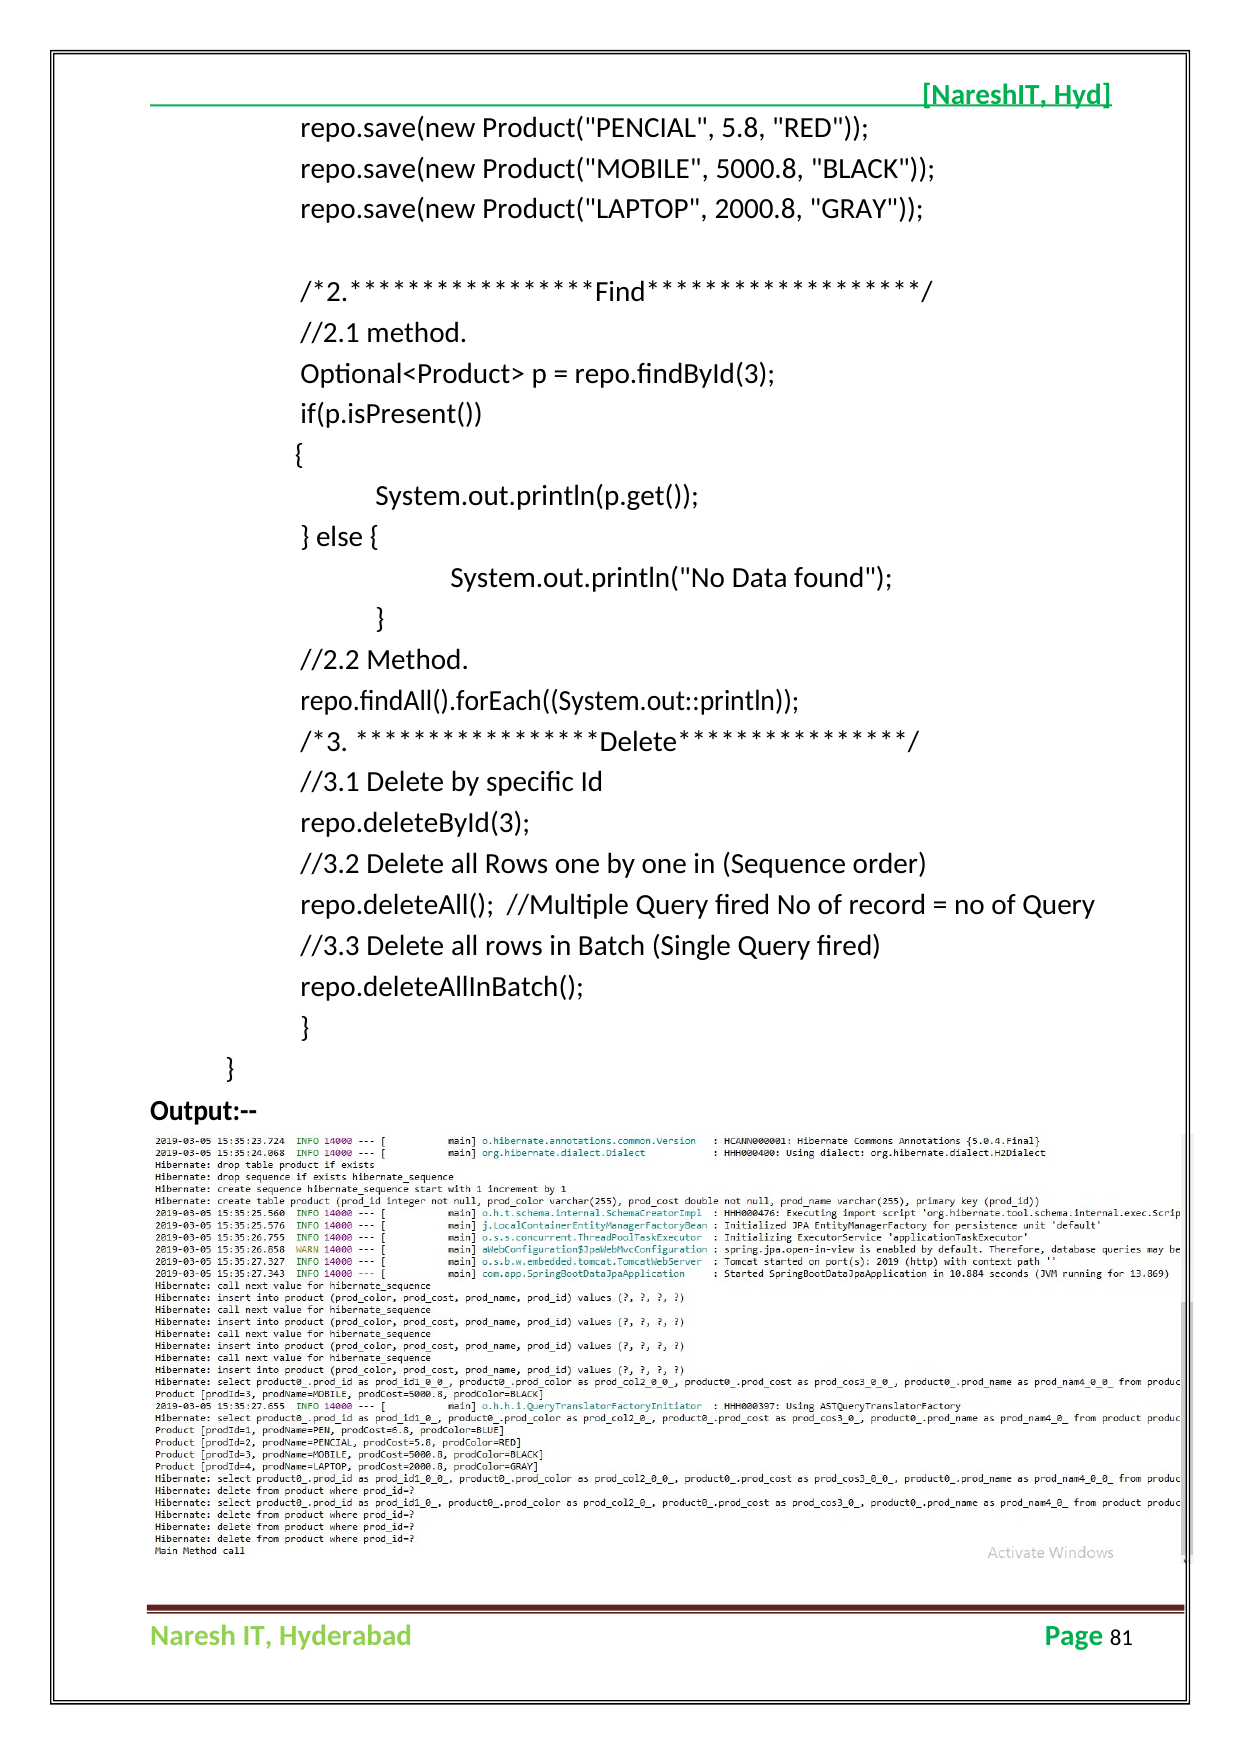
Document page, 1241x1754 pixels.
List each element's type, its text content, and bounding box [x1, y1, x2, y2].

text } [300, 1009, 1213, 1045]
text //2.2 Method. repo.findAll().forEach((System.out::println)); [300, 641, 967, 717]
text /*2.*****************Find*******************/ [300, 273, 1213, 308]
text //2.1 method. [300, 314, 1213, 349]
text repo.save(new Product("PENCIAL", 5.8, "RED")); repo.save(new Product("MOBILE", 5000.8, "BLACK")); repo.save(new Product("LAPTOP", 2000.8, "GRAY")); [300, 109, 949, 226]
text //3.2 Delete all Rows one by one in (Sequence order) repo.deleteAll(); //Multiple Query fired No of record = no of Query [300, 845, 1119, 922]
text System.out.println(p.get()); [375, 477, 1213, 512]
text /*3. *****************Delete****************/ [300, 723, 1213, 758]
text } else { [300, 518, 1213, 553]
subtitle Output:-- [150, 1092, 263, 1127]
text Optional<Product> p = repo.findById(3); if(p.isPresent()) [300, 355, 776, 431]
text //3.1 Delete by specific Id repo.deleteById(3); [300, 763, 604, 840]
picture [153, 1134, 1185, 1564]
text } [375, 600, 1213, 635]
text //3.3 Delete all rows in Batch (Single Query fired) repo.deleteAllInBatch(); [300, 927, 967, 1004]
text System.out.println("No Data found"); [450, 559, 1213, 594]
text } [225, 1051, 263, 1086]
text { [294, 436, 1213, 471]
